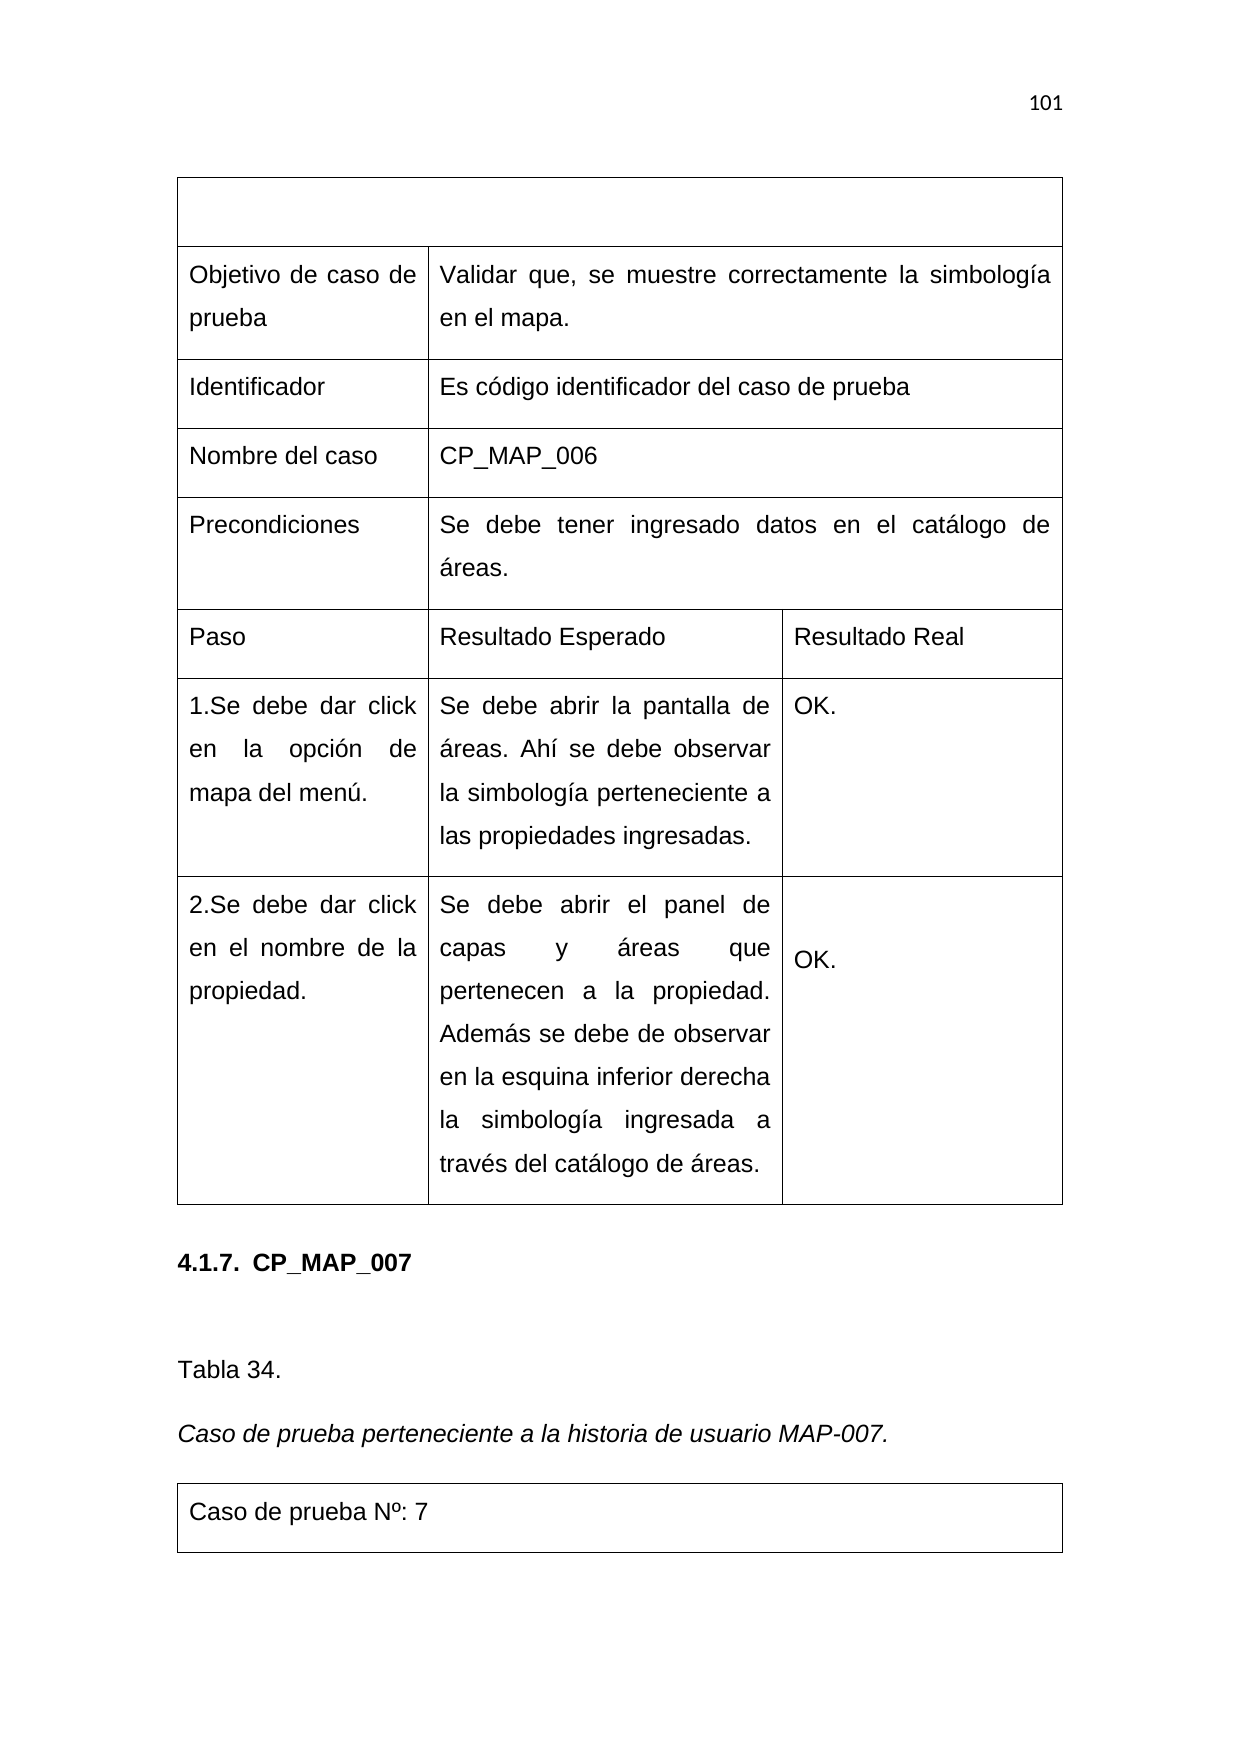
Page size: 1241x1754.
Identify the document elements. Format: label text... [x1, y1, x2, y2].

table_header Caso de prueba Nº: 7 [178, 1484, 1062, 1552]
table_cell Paso [178, 610, 428, 678]
text Tabla 34. [177, 1355, 1063, 1384]
table_cell Objetivo de caso de prueba [178, 247, 428, 358]
table_cell Validar que, se muestre correctamente la simbología en el mapa. [429, 247, 1062, 358]
table_cell Precondiciones [178, 498, 428, 609]
table_cell Se debe abrir la pantalla de áreas. Ahí se debe observar la simbología perteneciente a las propiedades ingresadas. [429, 679, 782, 876]
subtitle CP_MAP_007 [177, 1248, 1063, 1277]
text Caso de prueba perteneciente a la historia de usuario MAP-007. [177, 1419, 1063, 1448]
table_cell Se debe abrir el panel de capas y áreas que pertenecen a la propiedad. Además se debe de observar en la esquina inferior derecha la simbología ingresada a través del catálogo de áreas. [429, 877, 782, 1204]
table_cell 1.Se debe dar click en la opción de mapa del menú. [178, 679, 428, 876]
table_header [178, 178, 1062, 246]
table_cell Nombre del caso [178, 429, 428, 497]
table_cell Identificador [178, 360, 428, 427]
table_cell 2.Se debe dar click en el nombre de la propiedad. [178, 877, 428, 1204]
table_cell Es código identificador del caso de prueba [429, 360, 1062, 427]
table_cell Se debe tener ingresado datos en el catálogo de áreas. [429, 498, 1062, 609]
table_cell OK. [783, 877, 1062, 1204]
table_cell Resultado Real [783, 610, 1062, 678]
table_cell CP_MAP_006 [429, 429, 1062, 497]
table_cell Resultado Esperado [429, 610, 782, 678]
table_cell OK. [783, 679, 1062, 876]
